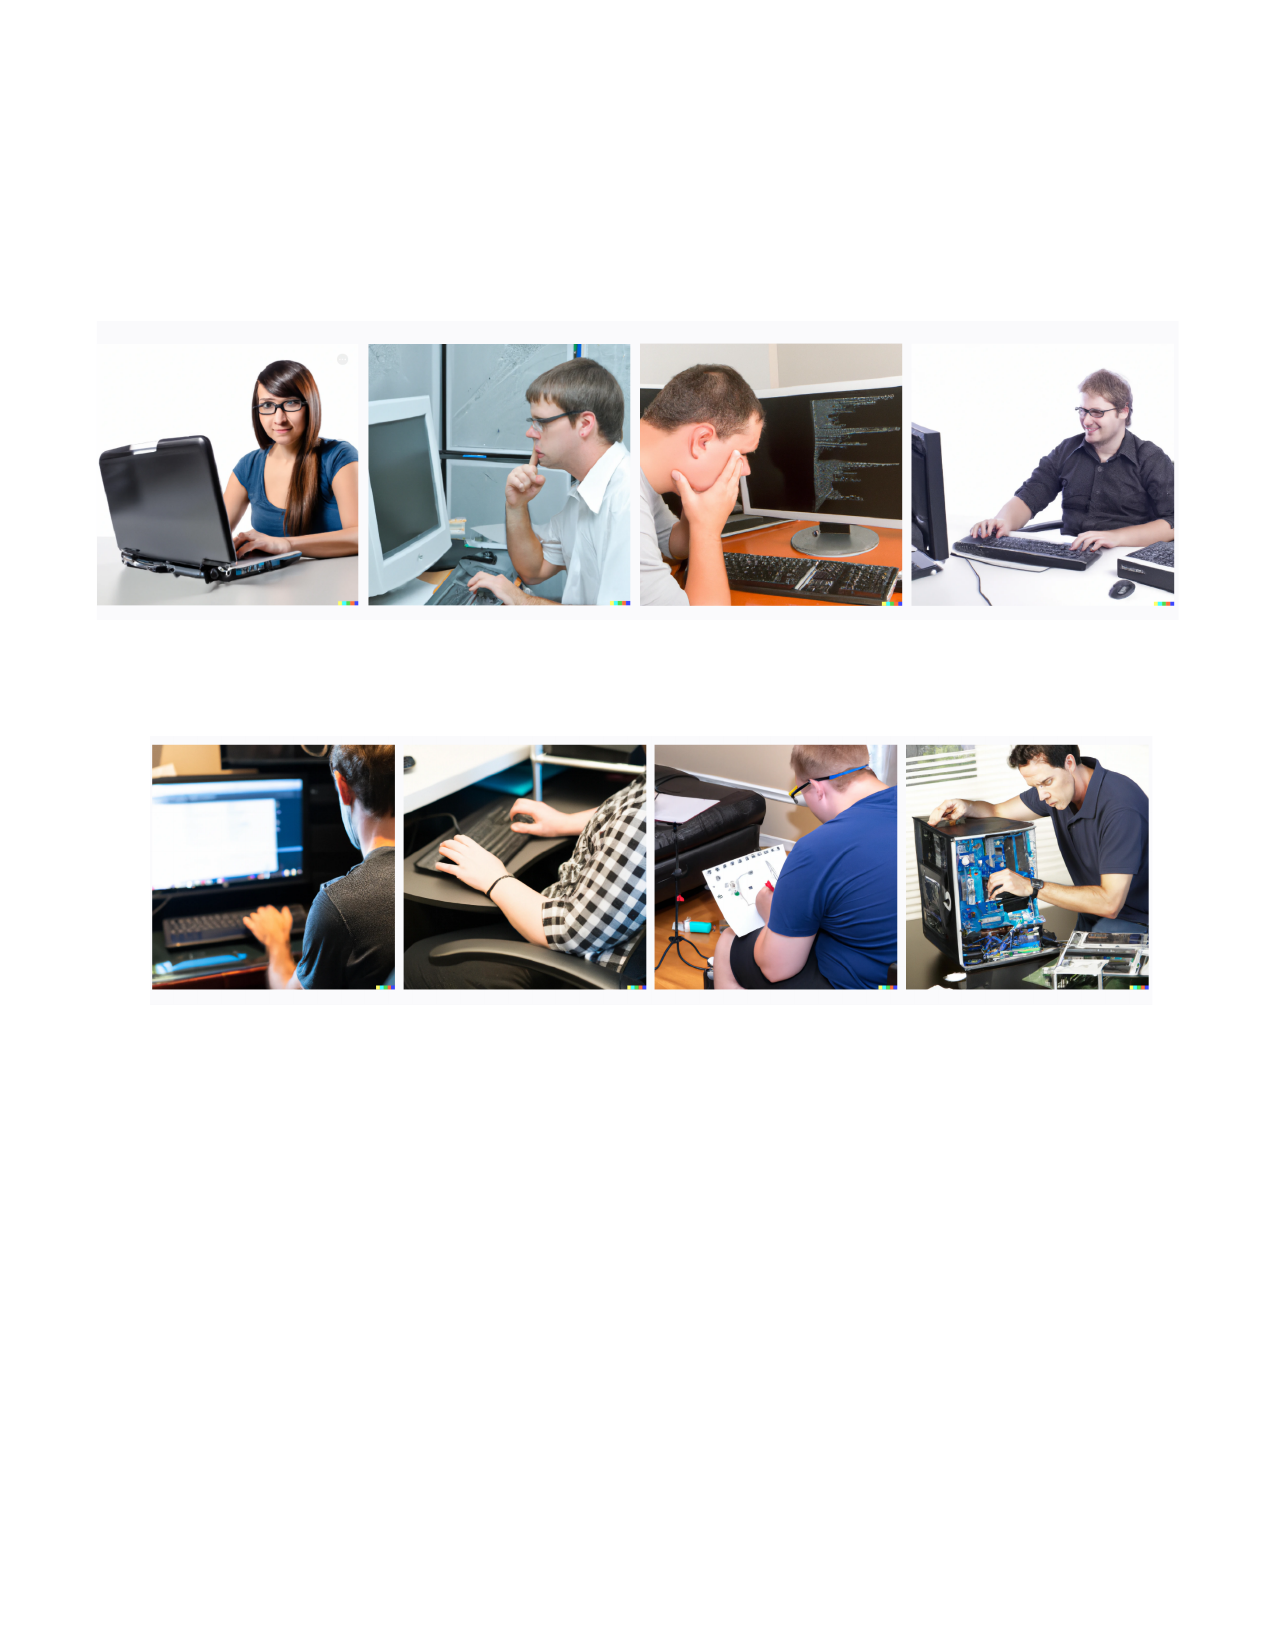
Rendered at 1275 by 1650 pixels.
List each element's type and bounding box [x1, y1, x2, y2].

picture [96, 321, 1179, 620]
picture [150, 736, 1153, 1005]
